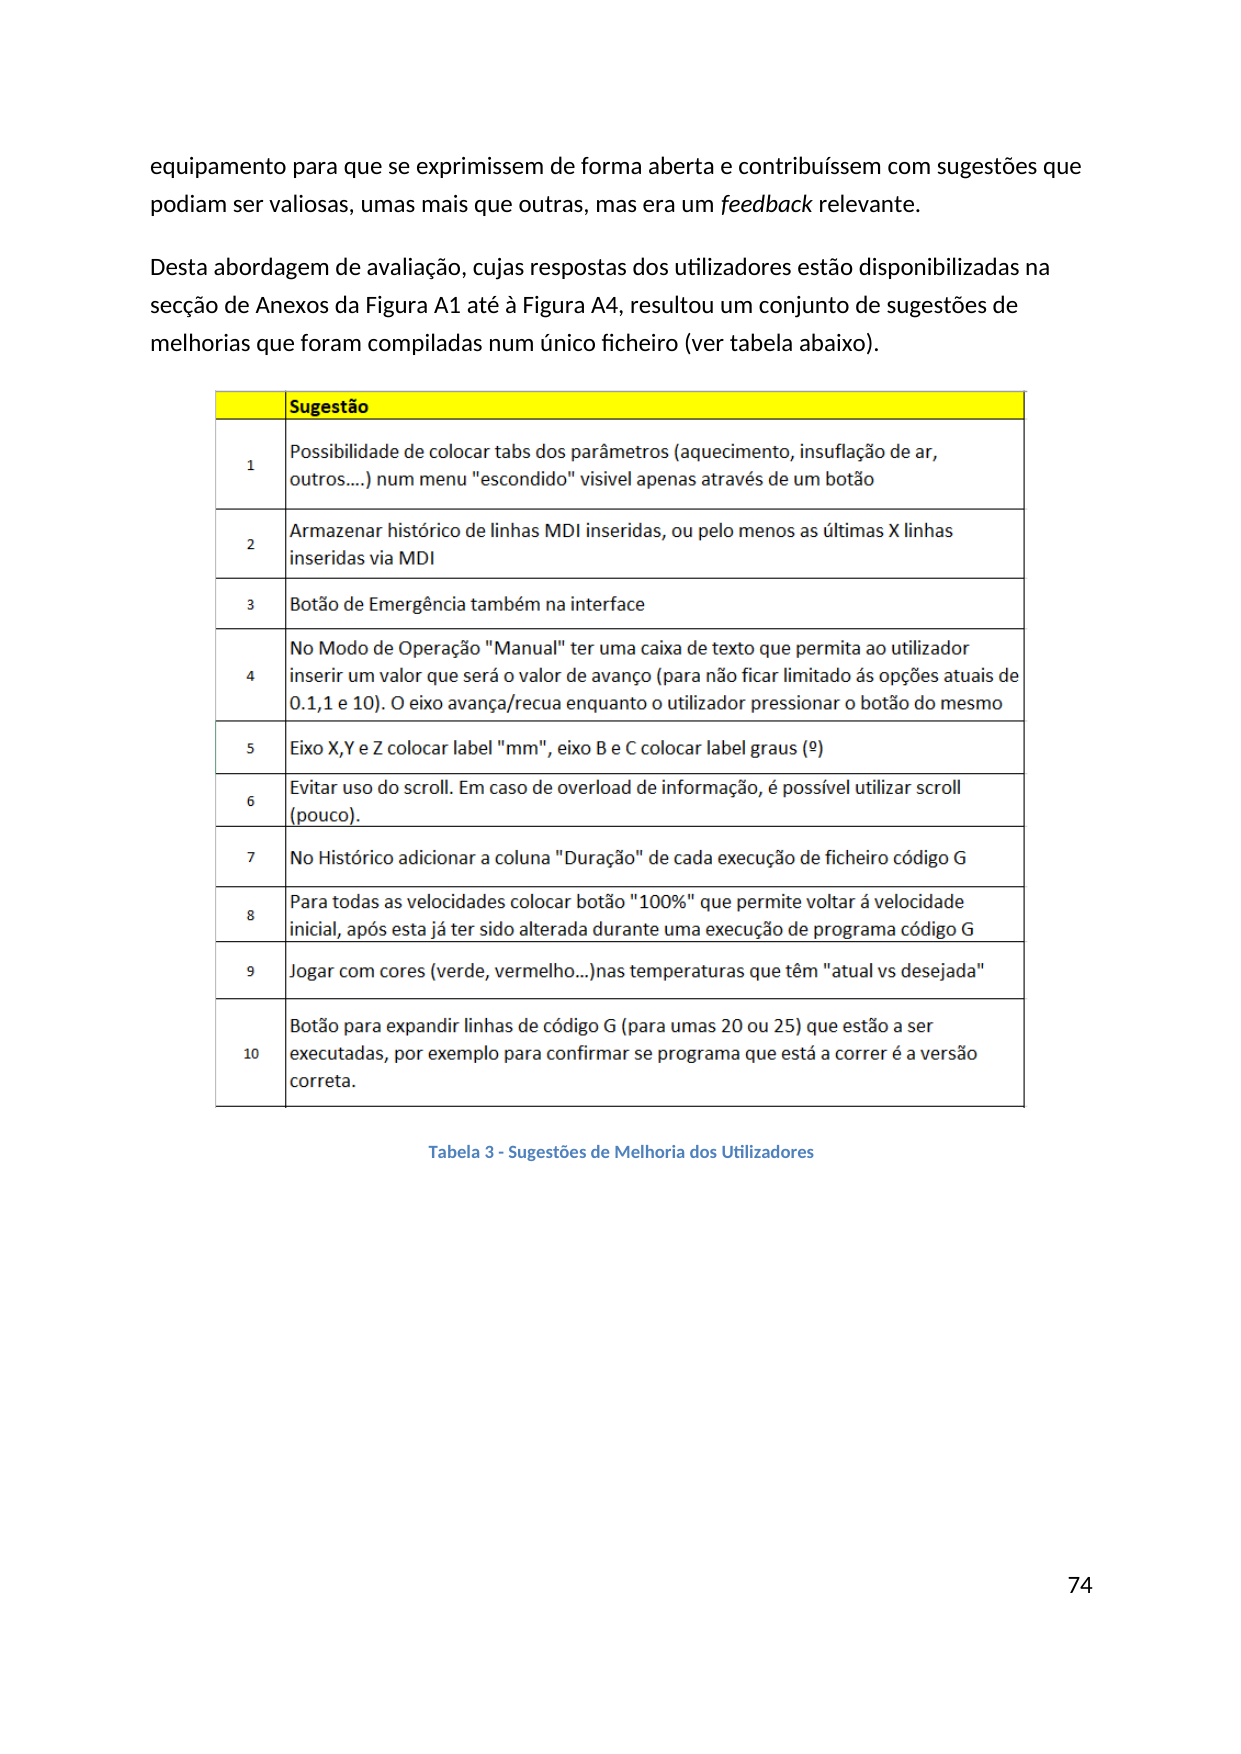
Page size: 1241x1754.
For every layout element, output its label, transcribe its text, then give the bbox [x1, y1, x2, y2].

picture [215, 390, 1028, 1108]
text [150, 150, 1092, 219]
text Desta abordagem de avaliação, cujas respostas dos utilizadores estão disponibilizadas na secção de Anexos da Figura A1 até à Figura A4, resultou um conjunto de sugestões de melhorias que foram compiladas num único ficheiro (ver tabela abaixo). [150, 251, 1092, 358]
